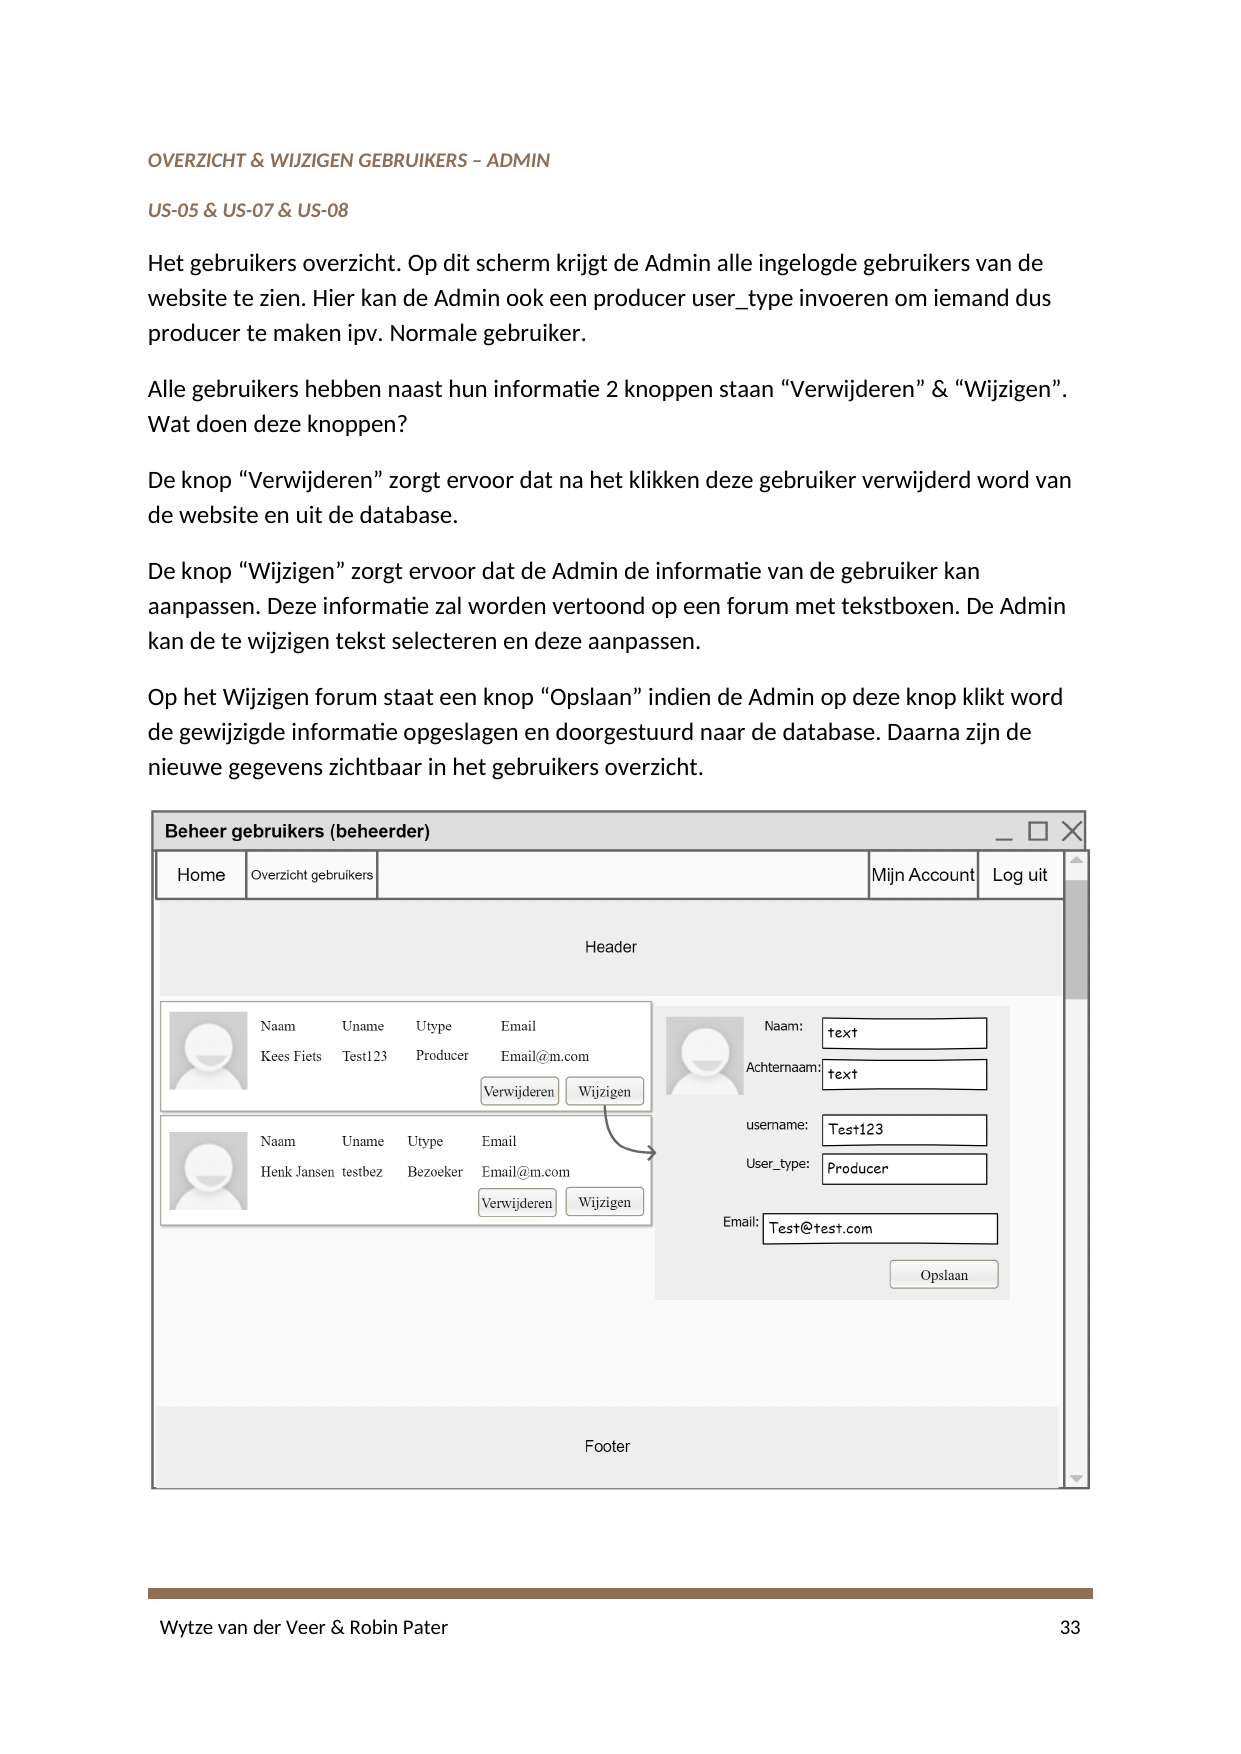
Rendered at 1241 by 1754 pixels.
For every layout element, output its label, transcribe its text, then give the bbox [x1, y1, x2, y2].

text Us-05 & US-07 & US-08 [148, 198, 1093, 223]
text De knop “Wijzigen” zorgt ervoor dat de Admin de informatie van de gebruiker kan aanpassen. Deze informatie zal worden vertoond op een forum met tekstboxen. De Admin kan de te wijzigen tekst selecteren en deze aanpassen. [148, 555, 1093, 656]
picture [147, 806, 1093, 1490]
text Alle gebruikers hebben naast hun informatie 2 knoppen staan “Verwijderen” & “Wijzigen”. Wat doen deze knoppen? [148, 373, 1093, 439]
text De knop “Verwijderen” zorgt ervoor dat na het klikken deze gebruiker verwijderd word van de website en uit de database. [148, 464, 1093, 530]
text Het gebruikers overzicht. Op dit scherm krijgt de Admin alle ingelogde gebruikers van de website te zien. Hier kan de Admin ook een producer user_type invoeren om iemand dus producer te maken ipv. Normale gebruiker. [148, 248, 1093, 348]
text Overzicht & Wijzigen gebruikers – Admin [148, 148, 1093, 173]
text Op het Wijzigen forum staat een knop “Opslaan” indien de Admin op deze knop klikt word de gewijzigde informatie opgeslagen en doorgestuurd naar de database. Daarna zijn de nieuwe gegevens zichtbaar in het gebruikers overzicht. [148, 681, 1093, 781]
